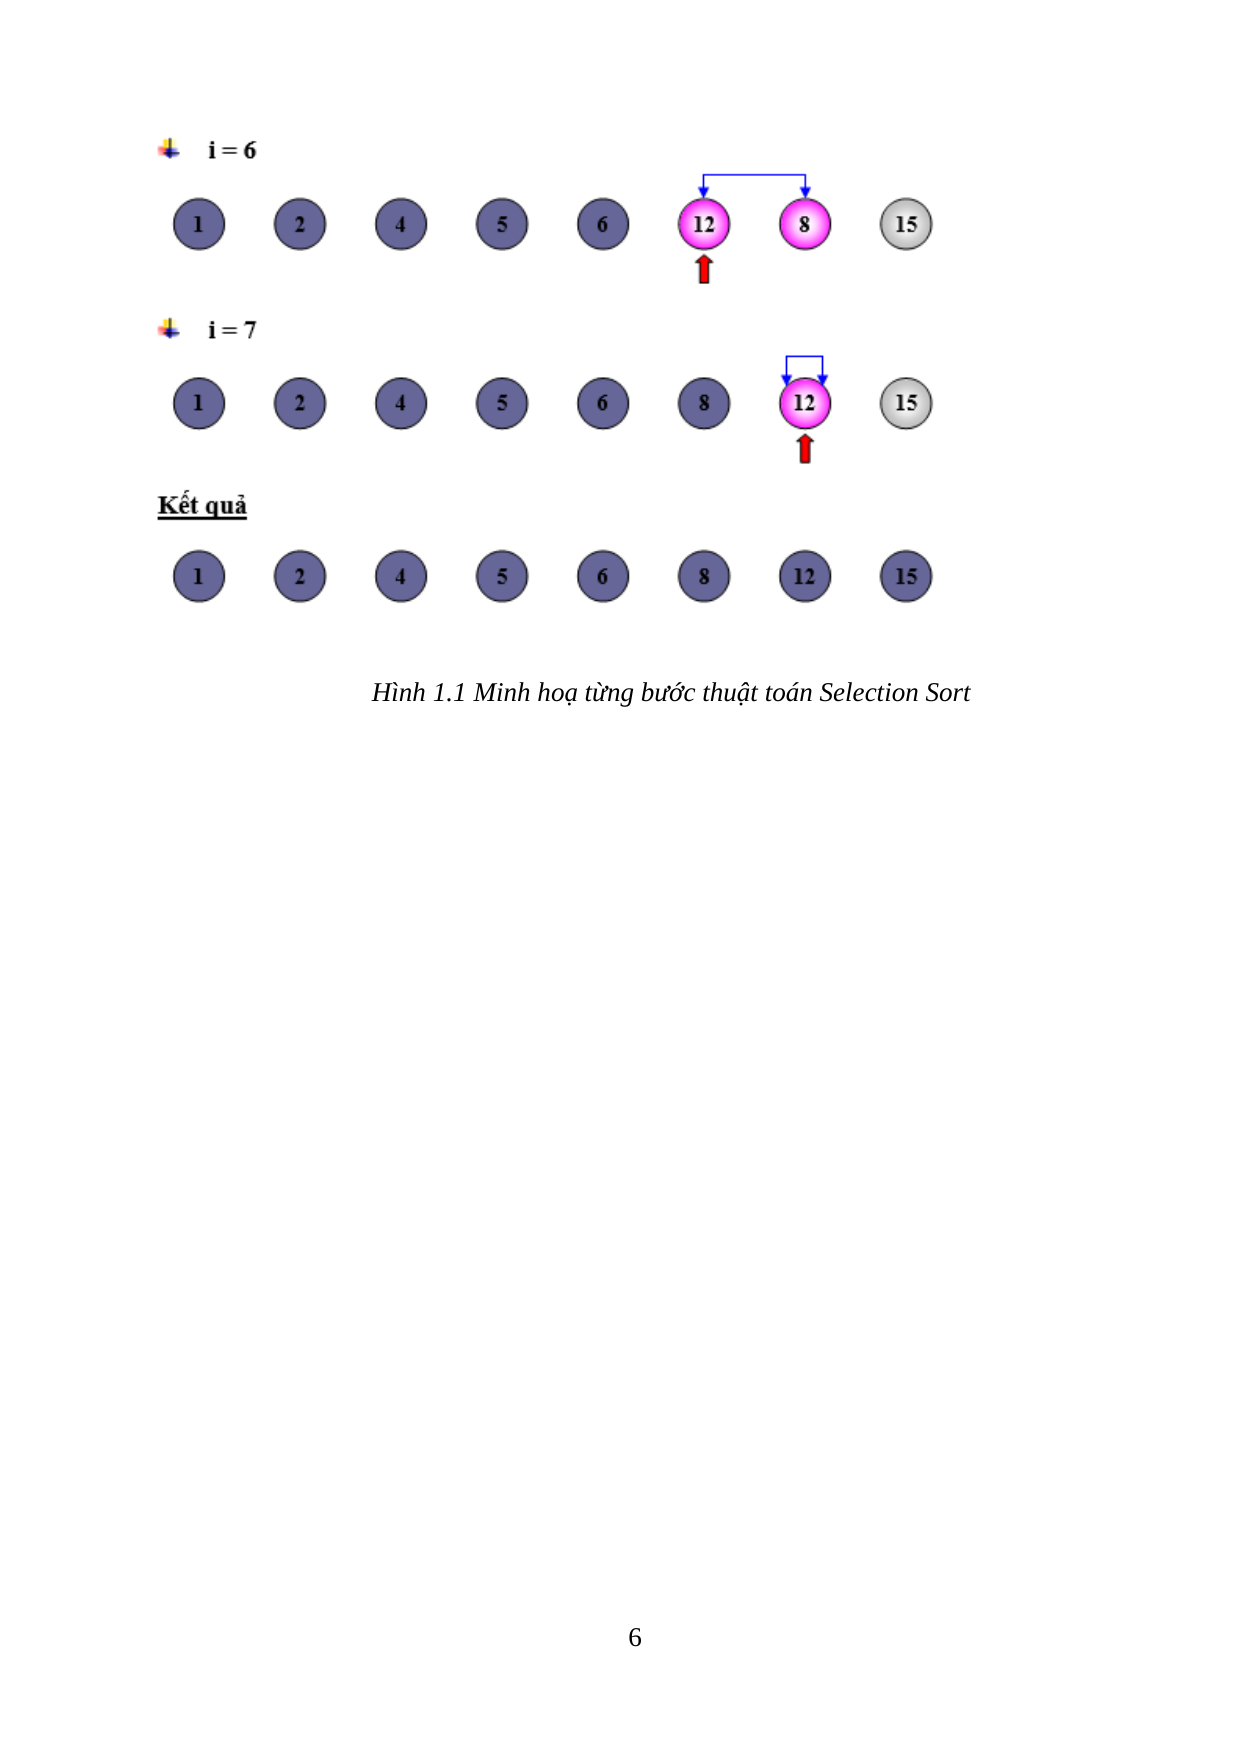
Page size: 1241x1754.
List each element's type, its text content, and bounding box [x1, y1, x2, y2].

picture [147, 118, 952, 661]
